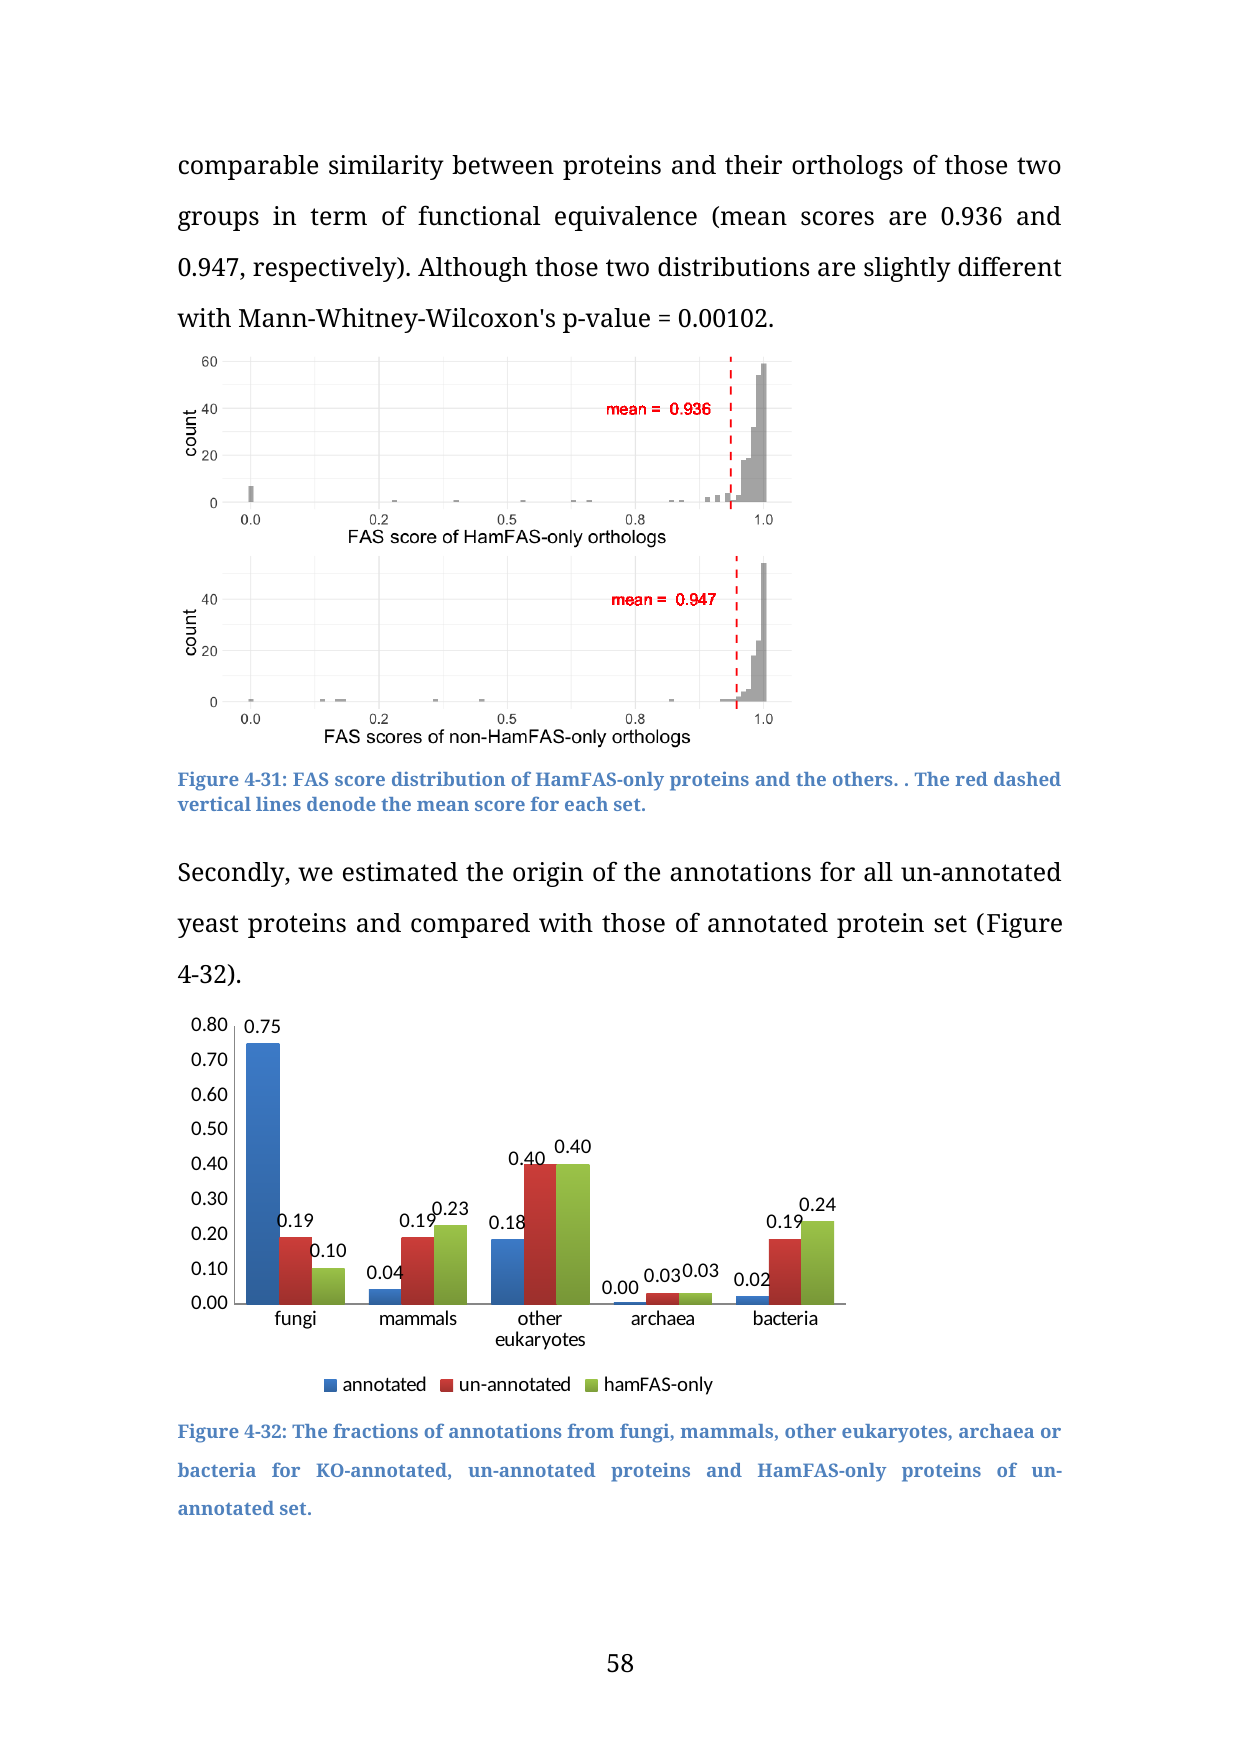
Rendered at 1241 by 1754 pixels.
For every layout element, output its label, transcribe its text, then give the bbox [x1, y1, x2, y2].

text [177, 148, 1063, 335]
picture [177, 351, 797, 750]
